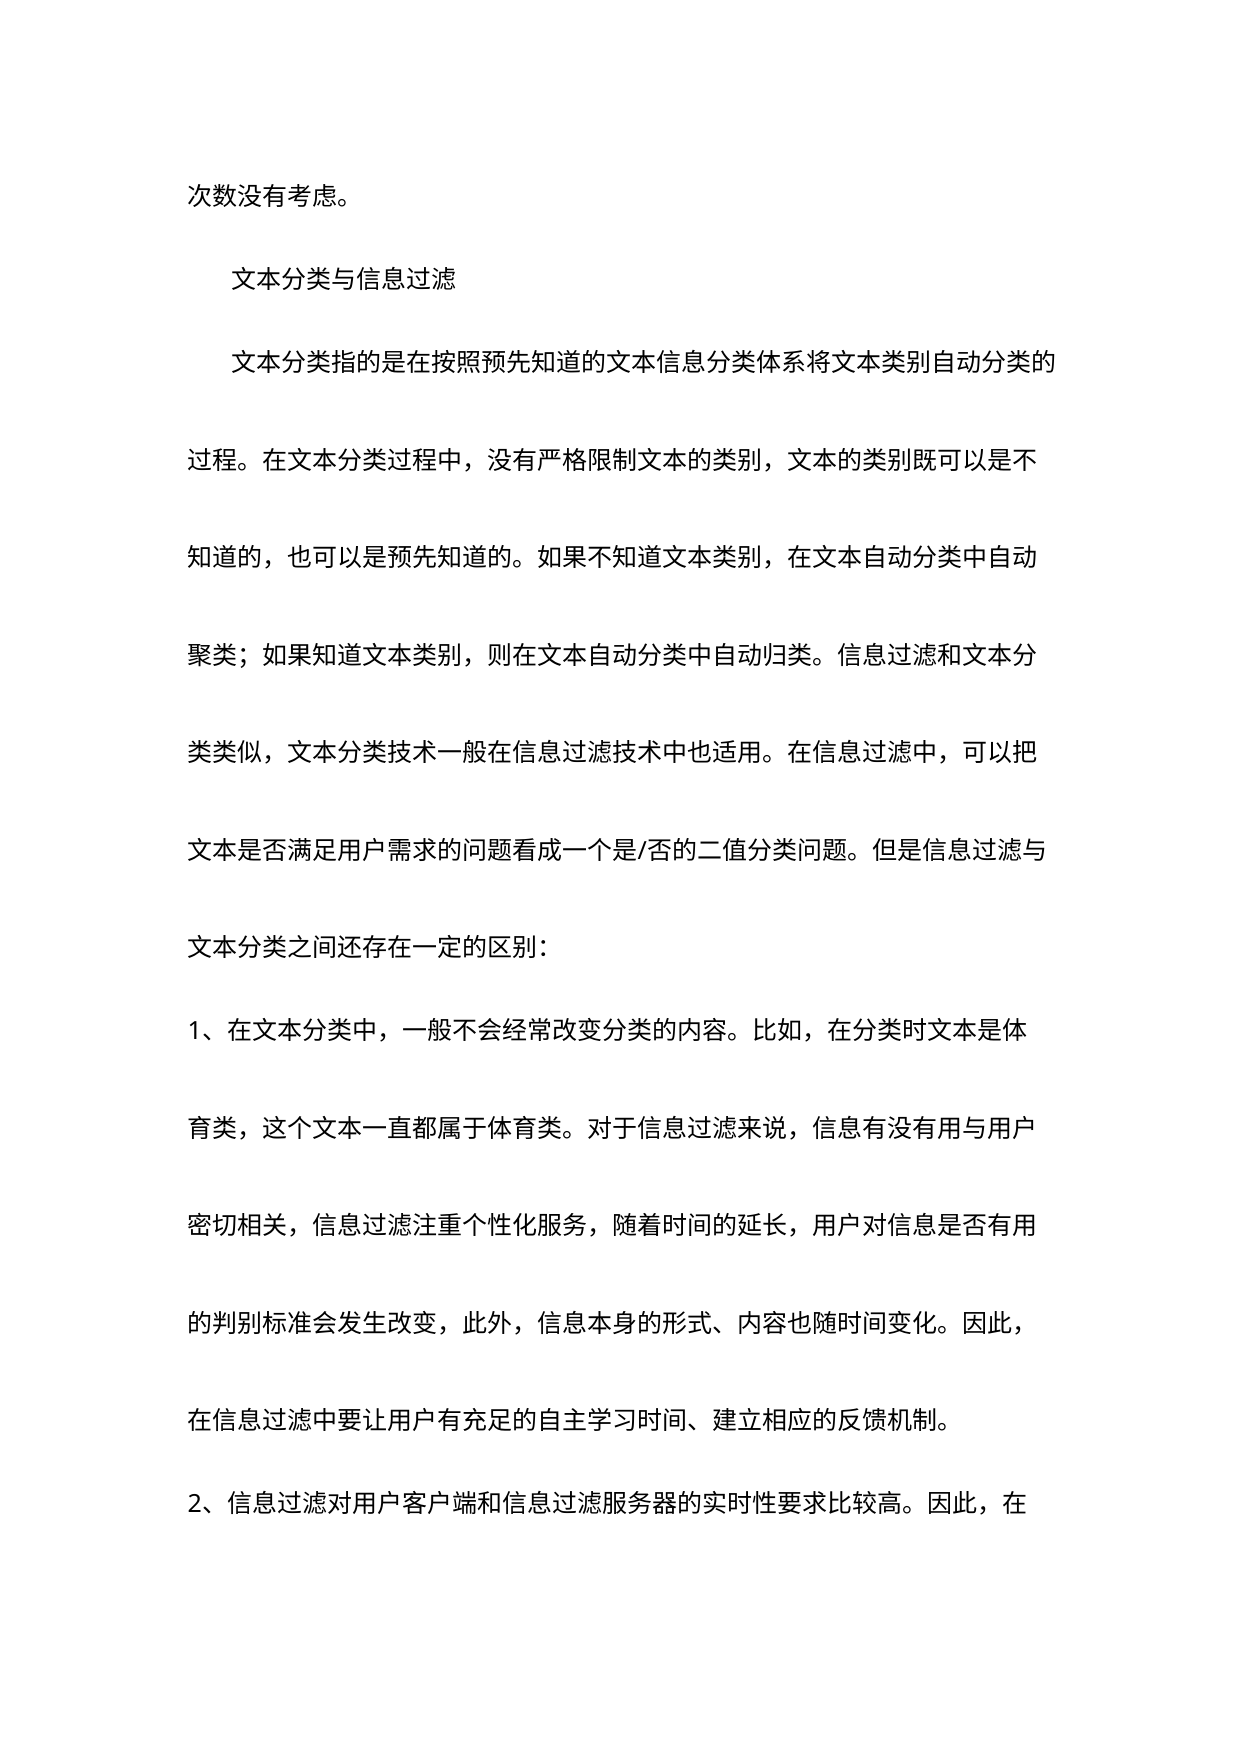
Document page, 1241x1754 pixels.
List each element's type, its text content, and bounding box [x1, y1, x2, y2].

text 文本分类与信息过滤 [187, 245, 953, 310]
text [187, 1469, 1044, 1534]
text 文本分类指的是在按照预先知道的文本信息分类体系将文本类别自动分类的过程。在文本分类过程中，没有严格限制文本的类别，文本的类别既可以是不知道的，也可以是预先知道的。如果不知道文本类别，在文本自动分类中自动聚类；如果知道文本类别，则在文本自动分类中自动归类。信息过滤和文本分类类似，文本分类技术一般在信息过滤技术中也适用。在信息过滤中，可以把文本是否满足用户需求的问题看成一个是/否的二值分类问题。但是信息过滤与文本分类之间还存在一定的区别： [187, 328, 1059, 978]
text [187, 162, 1044, 227]
text 1、在文本分类中，一般不会经常改变分类的内容。比如，在分类时文本是体育类，这个文本一直都属于体育类。对于信息过滤来说，信息有没有用与用户密切相关，信息过滤注重个性化服务，随着时间的延长，用户对信息是否有用的判别标准会发生改变，此外，信息本身的形式、内容也随时间变化。因此，在信息过滤中要让用户有充足的自主学习时间、建立相应的反馈机制。 [187, 996, 1044, 1451]
